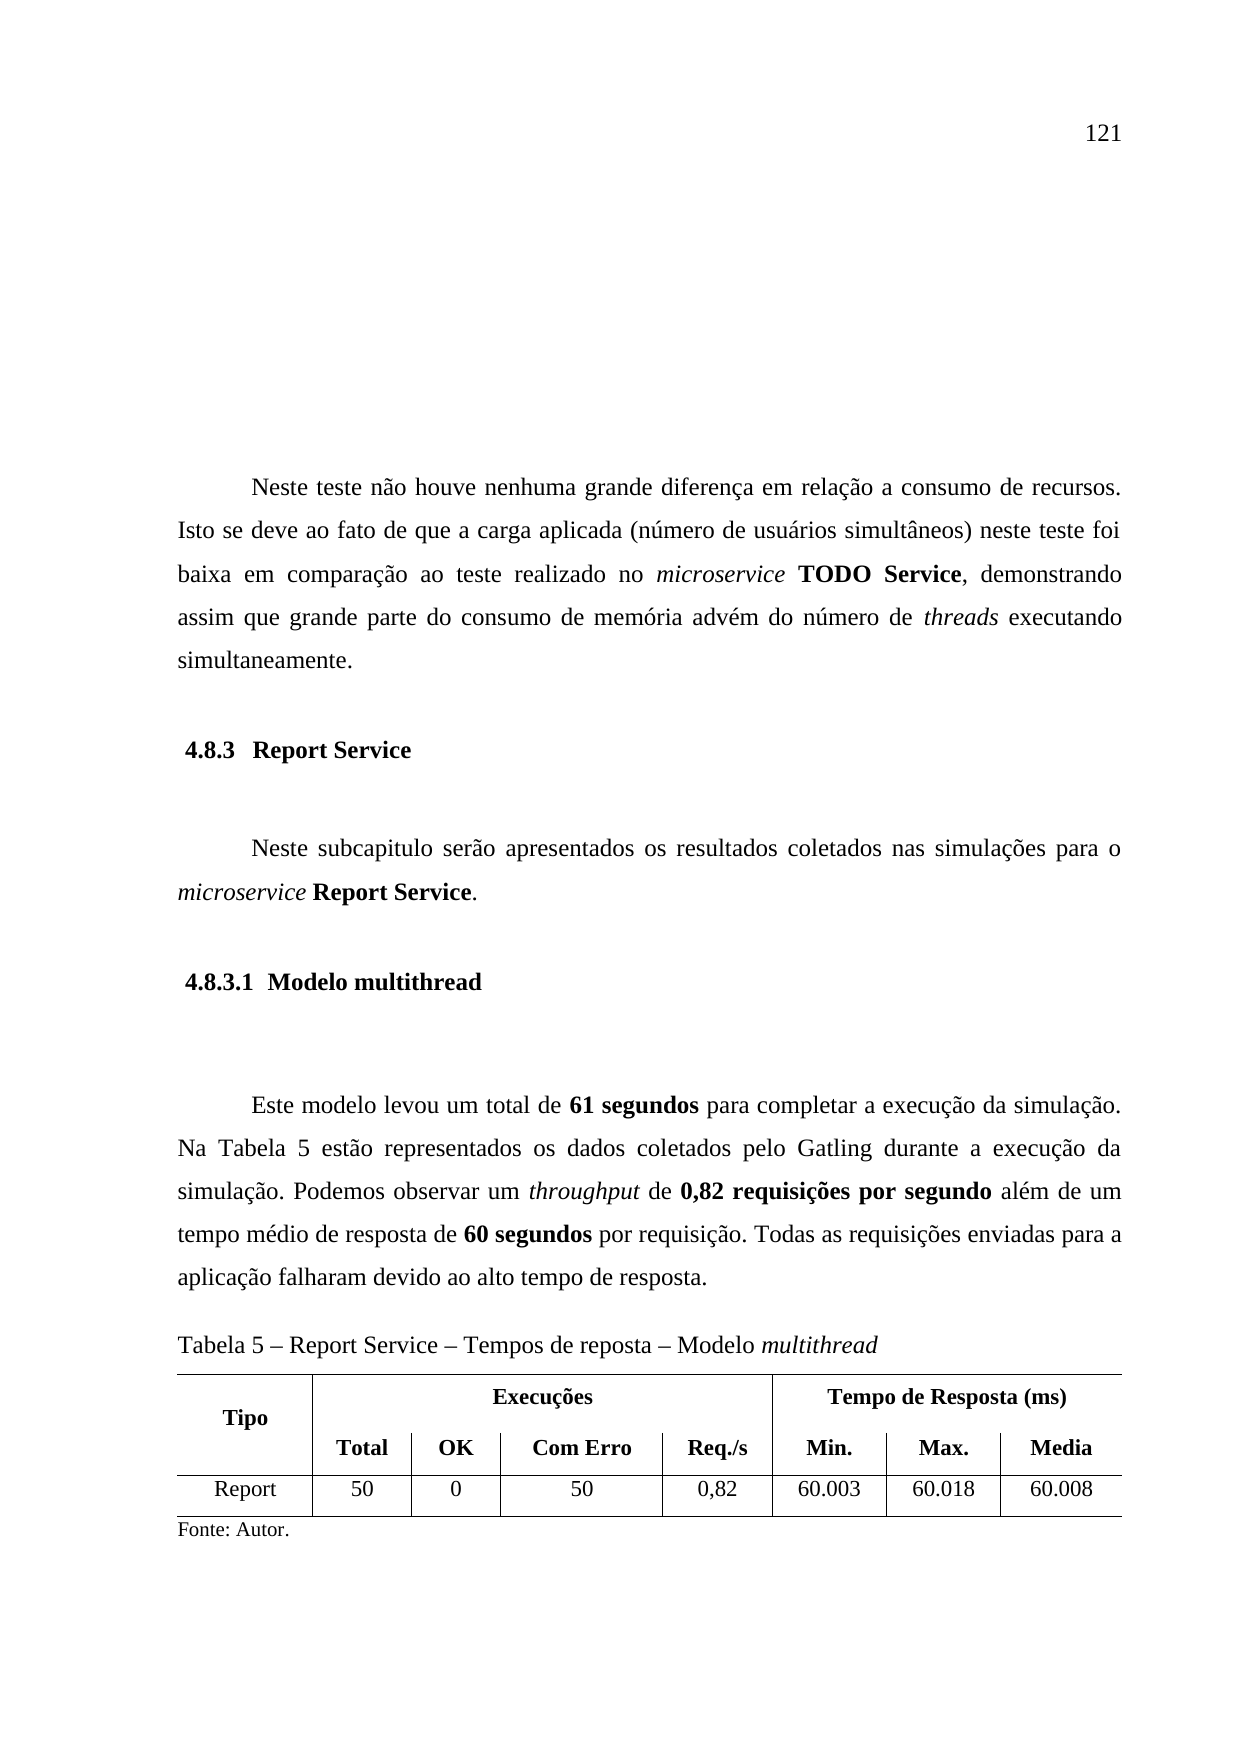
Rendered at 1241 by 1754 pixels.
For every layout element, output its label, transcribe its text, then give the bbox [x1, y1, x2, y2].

table_cell Min. [773, 1433, 886, 1474]
table_cell 60.008 [1001, 1476, 1122, 1516]
text Modelo multithread [185, 967, 1122, 996]
table_cell 50 [313, 1476, 411, 1516]
table_header Execuções [313, 1375, 772, 1433]
table_cell Media [1001, 1433, 1122, 1474]
table_header Tipo [177, 1375, 312, 1474]
text Neste teste não houve nenhuma grande diferença em relação a consumo de recursos. Isto se deve ao fato de que a carga aplicada (número de usuários simultâneos) neste teste foi baixa em comparação ao teste realizado no microservice TODO Service, demonstrando assim que grande parte do consumo de memória advém do número de threads executando simultaneamente. [177, 472, 1122, 674]
table_cell 50 [501, 1476, 662, 1516]
table_cell Report [177, 1476, 312, 1516]
table_cell 0 [412, 1476, 500, 1516]
table_cell Total [313, 1433, 411, 1474]
table_cell 0,82 [663, 1476, 772, 1516]
table_cell 60.003 [773, 1476, 886, 1516]
text Tabela 5 – Report Service – Tempos de reposta – Modelo multithread [177, 1331, 1122, 1359]
table_header Tempo de Resposta (ms) [773, 1375, 1122, 1433]
table_cell 60.018 [887, 1476, 1000, 1516]
table_cell OK [412, 1433, 500, 1474]
table_cell Req./s [663, 1433, 772, 1474]
table_cell Max. [887, 1433, 1000, 1474]
text Report Service [185, 735, 1122, 764]
table_cell Com Erro [501, 1433, 662, 1474]
text Neste subcapitulo serão apresentados os resultados coletados nas simulações para o microservice Report Service. [177, 833, 1122, 905]
text Este modelo levou um total de 61 segundos para completar a execução da simulação. Na Tabela 5 estão representados os dados coletados pelo Gatling durante a execução da simulação. Podemos observar um throughput de 0,82 requisições por segundo além de um tempo médio de resposta de 60 segundos por requisição. Todas as requisições enviadas para a aplicação falharam devido ao alto tempo de resposta. [177, 1090, 1122, 1291]
text Fonte: Autor. [177, 1517, 1122, 1541]
